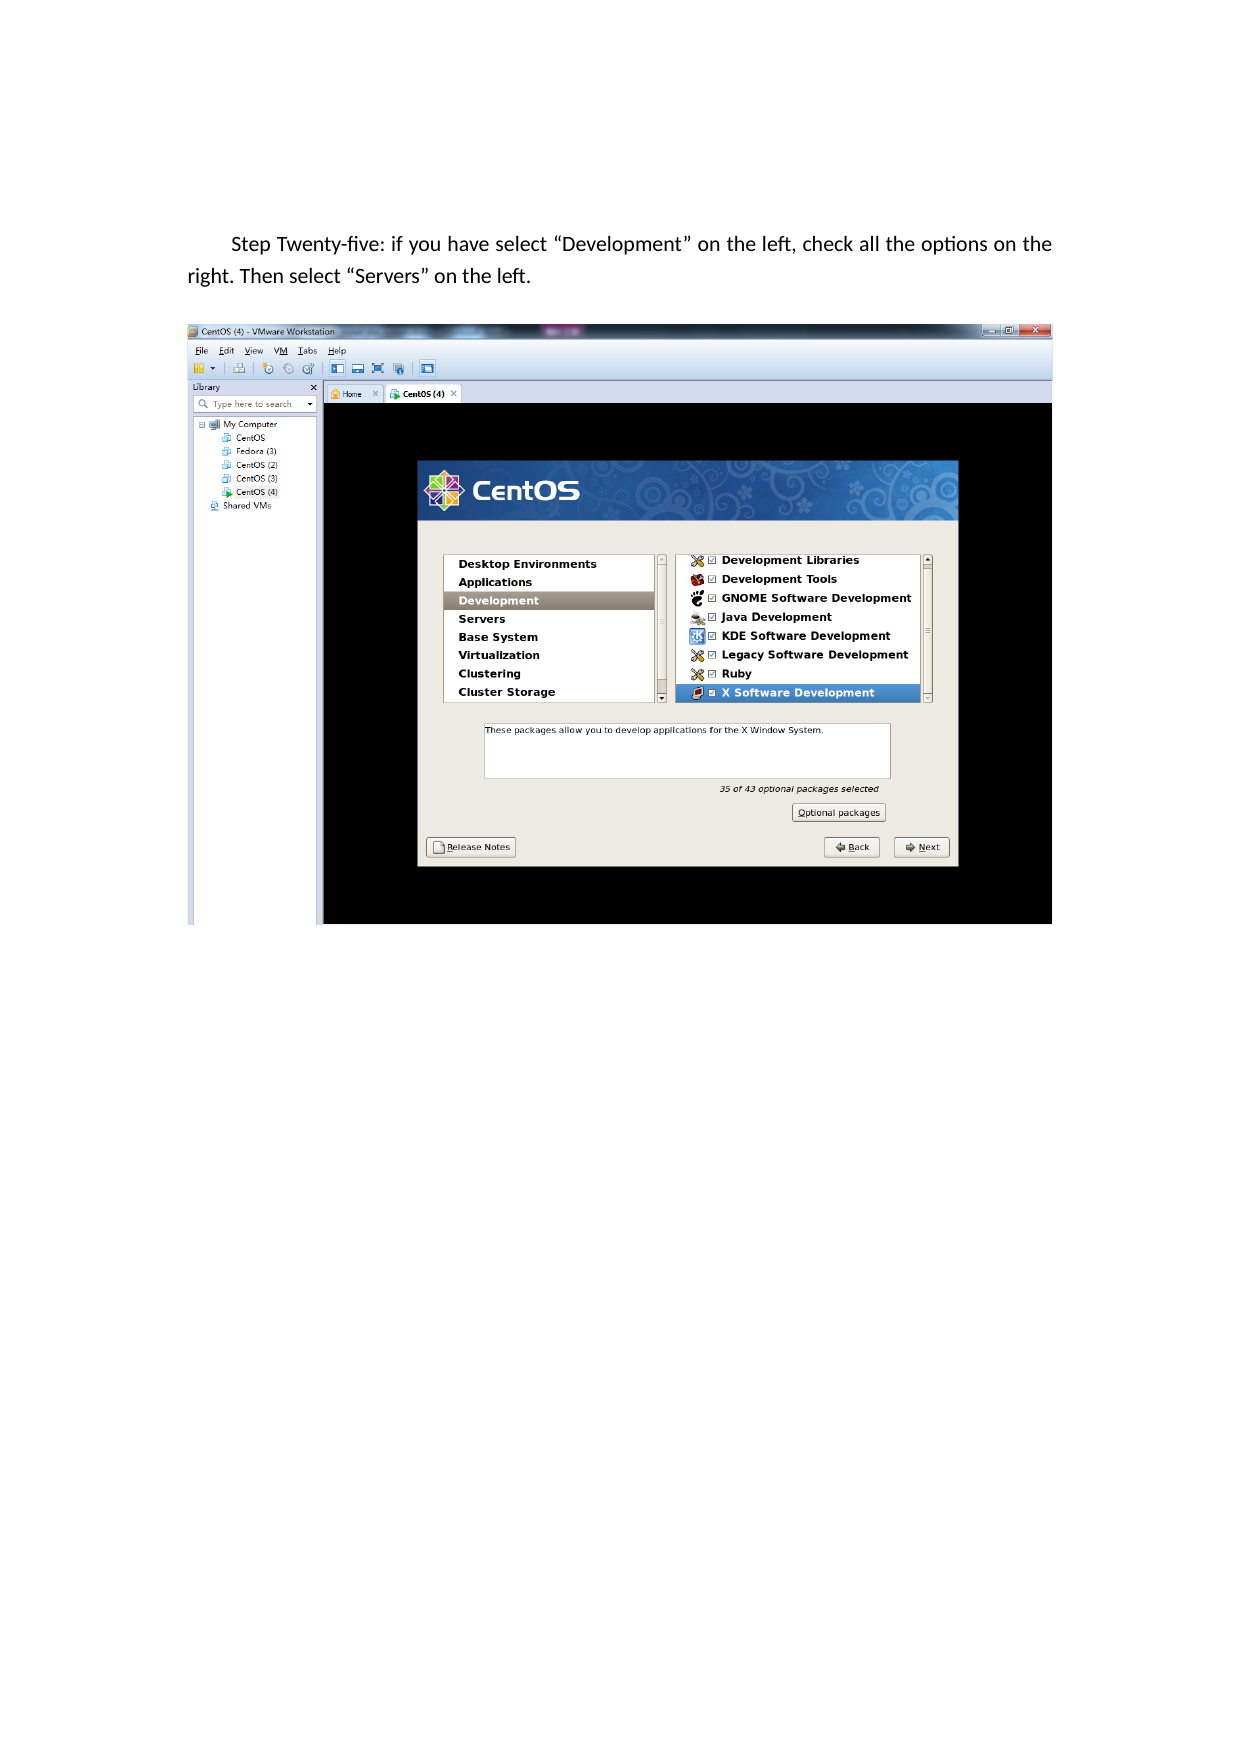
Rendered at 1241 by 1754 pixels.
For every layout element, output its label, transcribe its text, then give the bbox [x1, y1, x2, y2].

picture [187, 324, 1053, 925]
text Step Twenty-five: if you have select “Development” on the left, check all the options on the right. Then select “Servers” on the left. [187, 227, 1053, 292]
